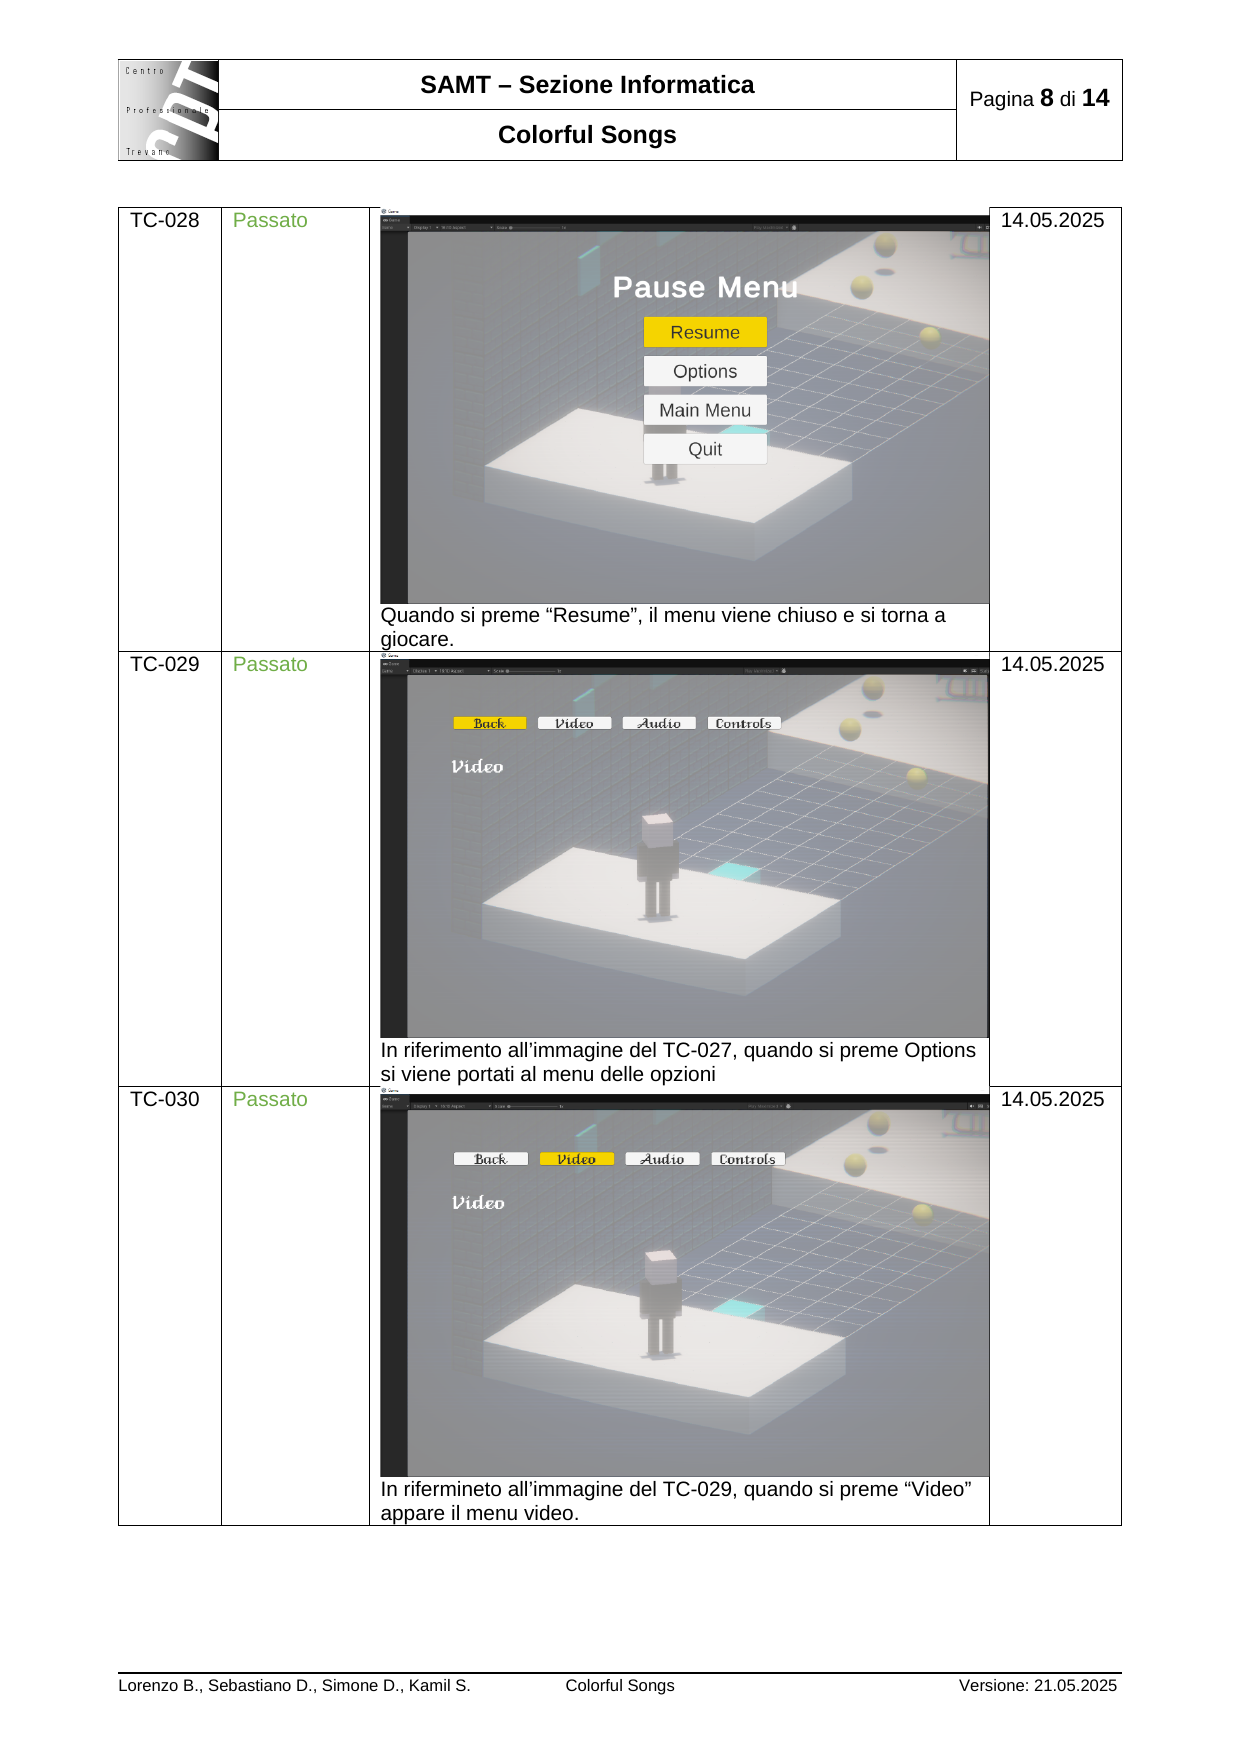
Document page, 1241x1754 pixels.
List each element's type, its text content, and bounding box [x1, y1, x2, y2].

table_cell 14.05.2025 [990, 1087, 1121, 1525]
table_cell Quando si preme “Resume”, il menu viene chiuso e si torna a giocare. [370, 208, 989, 651]
table_cell In riferimento all’immagine del TC-027, quando si preme Options si viene portati al menu delle opzioni [370, 652, 989, 1086]
table_cell Passato [222, 652, 369, 1086]
table_cell 14.05.2025 [990, 208, 1121, 651]
table_cell Passato [222, 208, 369, 651]
picture [118, 60, 219, 160]
picture [380, 1086, 990, 1477]
picture [380, 207, 990, 604]
picture [380, 652, 990, 1038]
table_cell TC-029 [119, 652, 221, 1086]
table_cell Passato [222, 1087, 369, 1525]
table_cell TC-030 [119, 1087, 221, 1525]
table_cell TC-028 [119, 208, 221, 651]
table_cell 14.05.2025 [990, 652, 1121, 1086]
table_cell In rifermineto all’immagine del TC-029, quando si preme “Video” appare il menu video. [370, 1087, 989, 1525]
